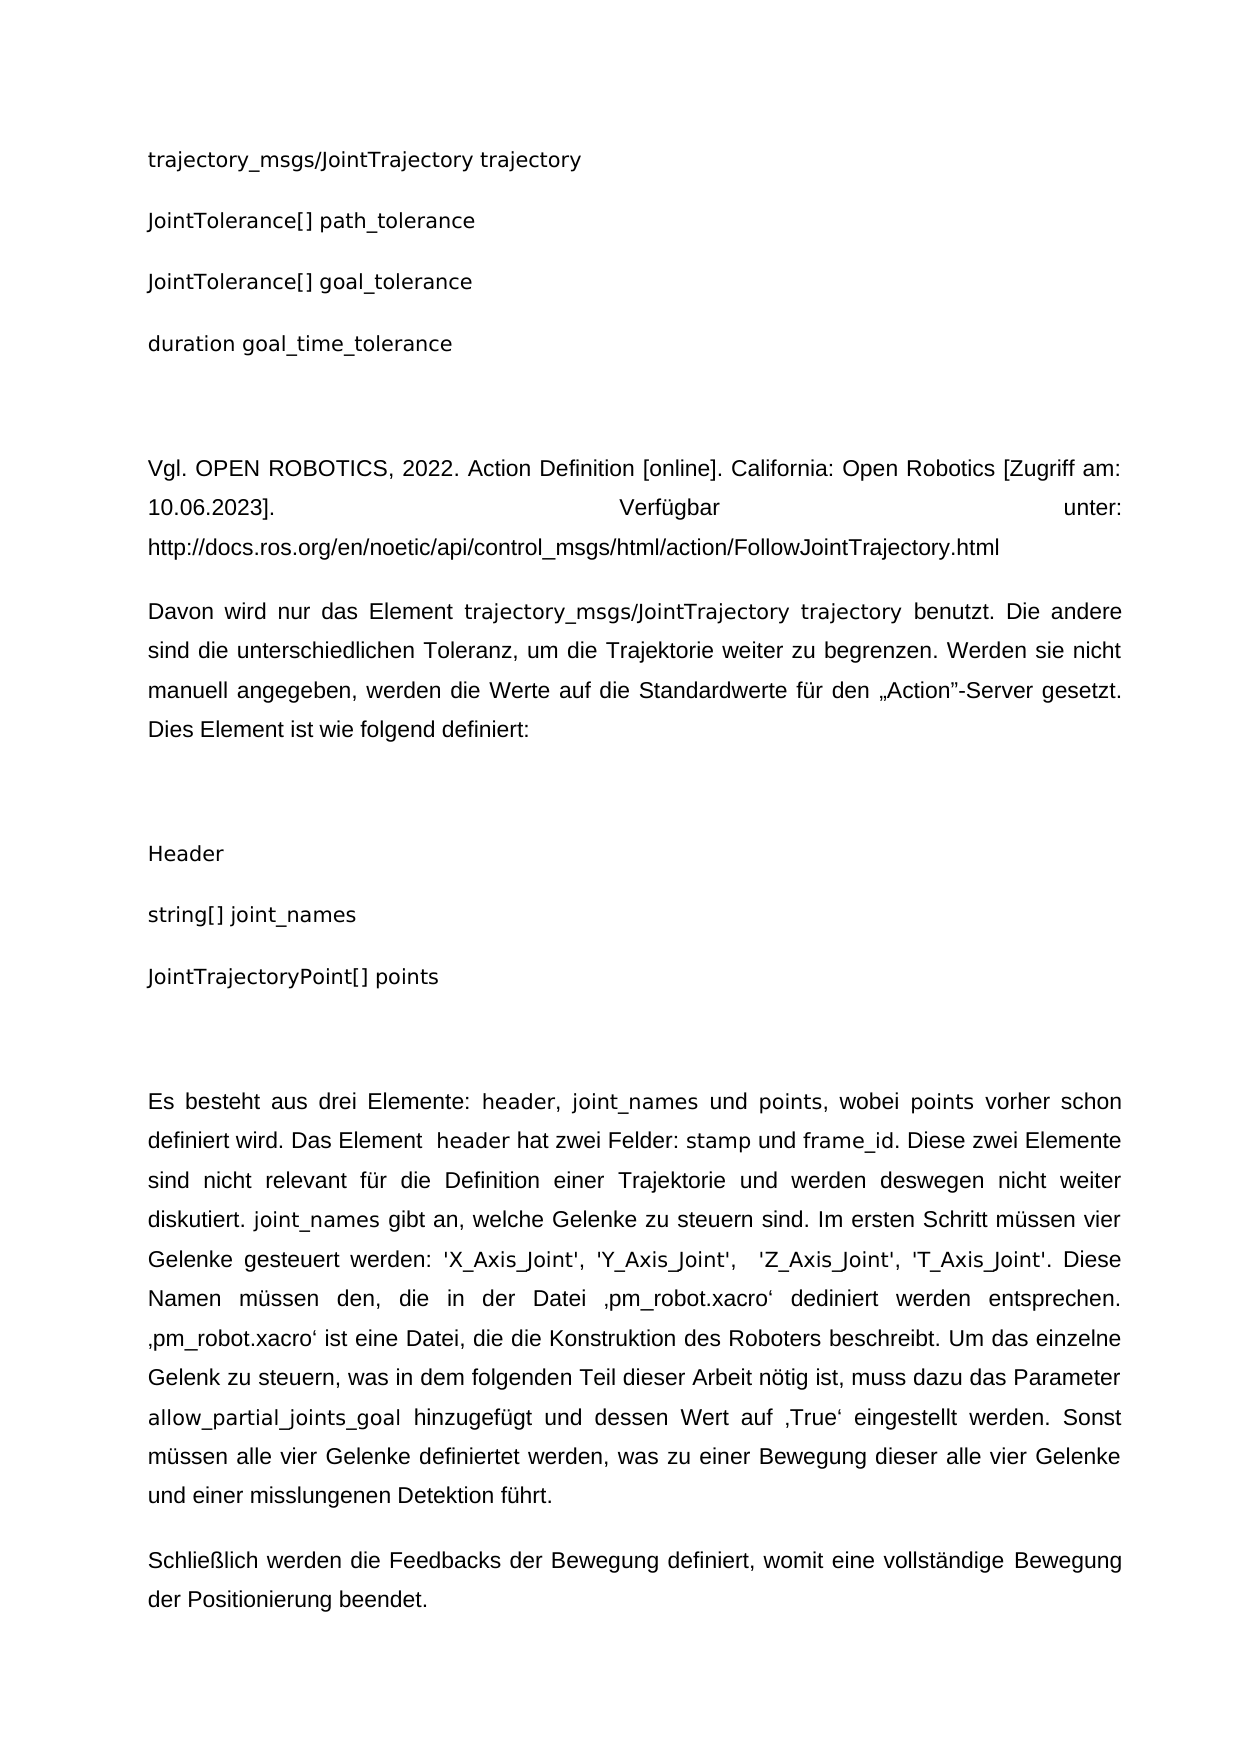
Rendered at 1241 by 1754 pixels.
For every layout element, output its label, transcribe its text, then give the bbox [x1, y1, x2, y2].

text Header [148, 842, 1122, 866]
text Es besteht aus drei Elemente: header, joint_names und points, wobei points vorher schon definiert wird. Das Element header hat zwei Felder: stamp und frame_id. Diese zwei Elemente sind nicht relevant für die Definition einer Trajektorie und werden deswegen nicht weiter diskutiert. joint_names gibt an, welche Gelenke zu steuern sind. Im ersten Schritt müssen vier Gelenke gesteuert werden: 'X_Axis_Joint', 'Y_Axis_Joint', 'Z_Axis_Joint', 'T_Axis_Joint'. Diese Namen müssen den, die in der Datei ‚pm_robot.xacro‘ dediniert werden entsprechen. ‚pm_robot.xacro‘ ist eine Datei, die die Konstruktion des Roboters beschreibt. Um das einzelne Gelenk zu steuern, was in dem folgenden Teil dieser Arbeit nötig ist, muss dazu das Parameter allow_partial_joints_goal hinzugefügt und dessen Wert auf ‚True‘ eingestellt werden. Sonst müssen alle vier Gelenke definiertet werden, was zu einer Bewegung dieser alle vier Gelenke und einer misslungenen Detektion führt. [148, 1088, 1122, 1509]
text Davon wird nur das Element trajectory_msgs/JointTrajectory trajectory benutzt. Die andere sind die unterschiedlichen Toleranz, um die Trajektorie weiter zu begrenzen. Werden sie nicht manuell angegeben, werden die Werte auf die Standardwerte für den „Action”-Server gesetzt. Dies Element ist wie folgend definiert: [148, 598, 1122, 743]
text JointTrajectoryPoint[] points [148, 965, 1122, 989]
text JointTolerance[] goal_tolerance [148, 270, 1122, 295]
text Vgl. Open Robotics, 2022. Action Definition [online]. California: Open Robotics [Zugriff am: 10.06.2023]. Verfügbar unter: http://docs.ros.org/en/noetic/api/control_msgs/html/action/FollowJointTrajectory.html [148, 454, 1122, 560]
text string[] joint_names [148, 903, 1122, 928]
text duration goal_time_tolerance [148, 332, 1122, 356]
text Schließlich werden die Feedbacks der Bewegung definiert, womit eine vollständige Bewegung der Positionierung beendet. [148, 1547, 1122, 1613]
text trajectory_msgs/JointTrajectory trajectory [148, 148, 1122, 172]
text JointTolerance[] path_tolerance [148, 209, 1122, 233]
